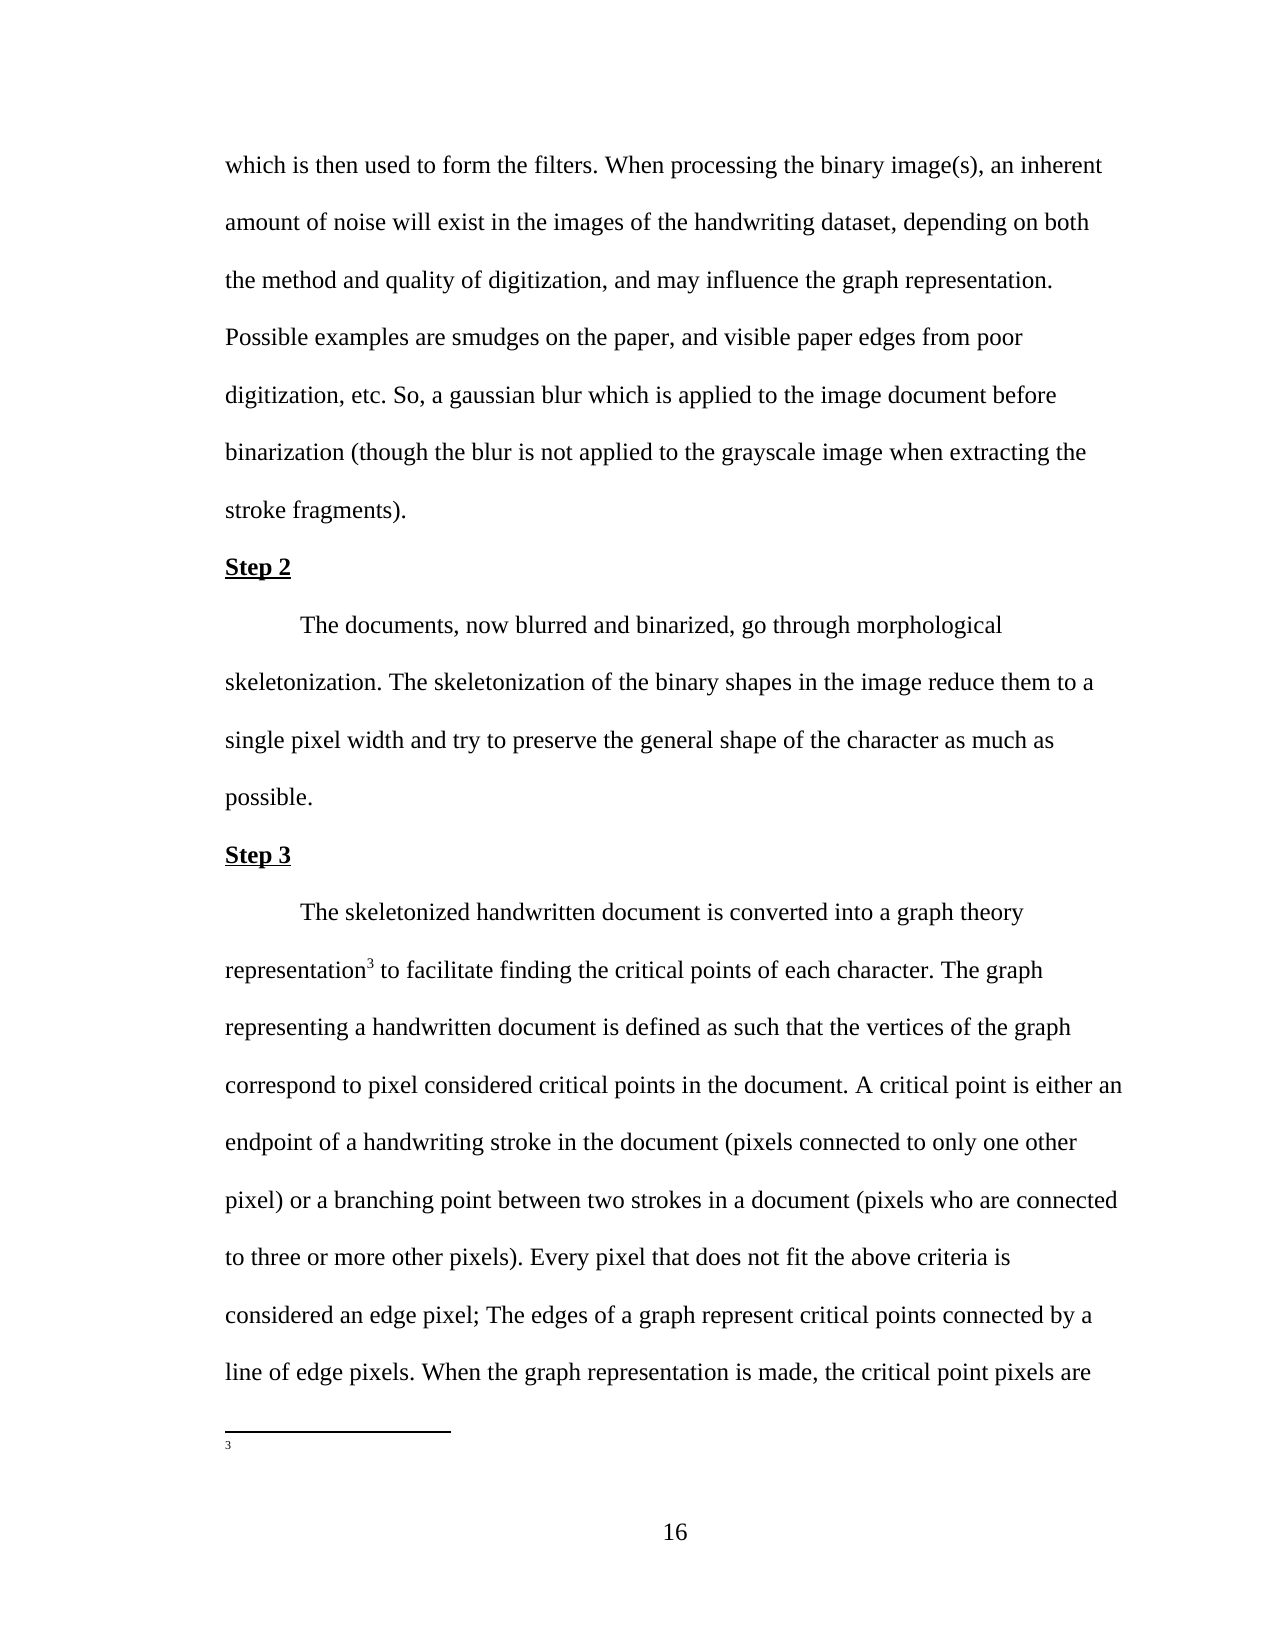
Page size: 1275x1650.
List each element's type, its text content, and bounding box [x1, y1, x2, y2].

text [225, 150, 1125, 524]
text The documents, now blurred and binarized, go through morphological skeletonization. The skeletonization of the binary shapes in the image reduce them to a single pixel width and try to preserve the general shape of the character as much as possible. [225, 610, 1125, 811]
text Step 2 [225, 552, 1125, 581]
text Step 3 [225, 840, 1125, 869]
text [225, 897, 1125, 1386]
